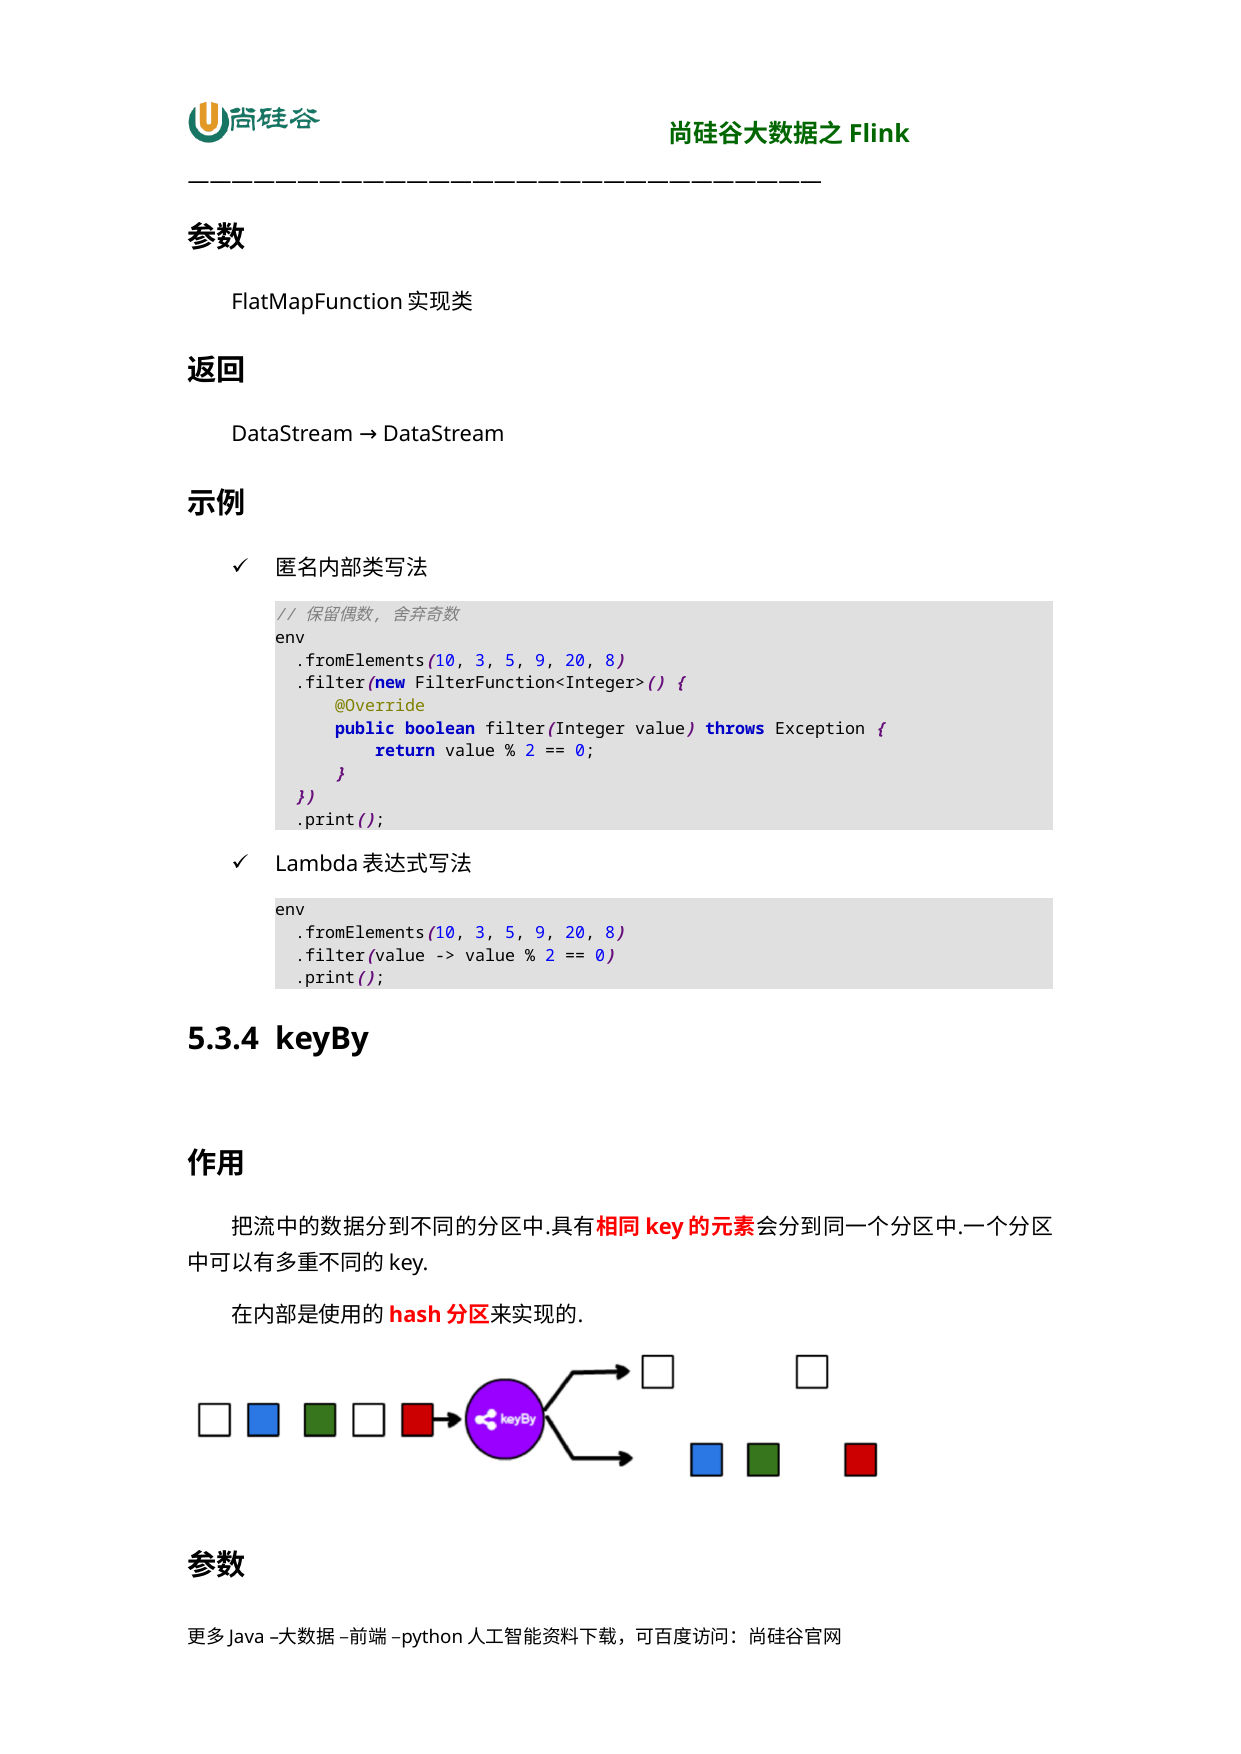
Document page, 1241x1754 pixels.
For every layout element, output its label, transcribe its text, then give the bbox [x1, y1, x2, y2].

text 返回 [187, 335, 1042, 400]
text DataStream → DataStream [231, 416, 1053, 449]
text FlatMapFunction实现类 [231, 283, 1053, 316]
list Lambda表达式写法 [231, 846, 1053, 879]
text 示例 [187, 468, 1042, 533]
subtitle keyBy [187, 1005, 1053, 1070]
text 把流中的数据分到不同的分区中.具有相同key的元素会分到同一个分区中.一个分区中可以有多重不同的key. [187, 1209, 1053, 1277]
text 参数 [187, 202, 1042, 267]
text 在内部是使用的hash分区来实现的. [187, 1297, 1053, 1329]
text env .fromElements(10, 3, 5, 9, 20, 8) .filter(value -> value % 2 == 0) .print(); [275, 898, 1053, 989]
list 匿名内部类写法 [231, 549, 1053, 582]
picture [187, 1348, 889, 1485]
picture [187, 101, 320, 143]
text 参数 [187, 1530, 1042, 1595]
text 作用 [187, 1128, 1042, 1193]
text // 保留偶数, 舍弃奇数 env .fromElements(10, 3, 5, 9, 20, 8) .filter(new FilterFunction<Integer>() { @Override public boolean filter(Integer value) throws Exception { return value % 2 == 0; } }) .print(); [275, 601, 1053, 830]
